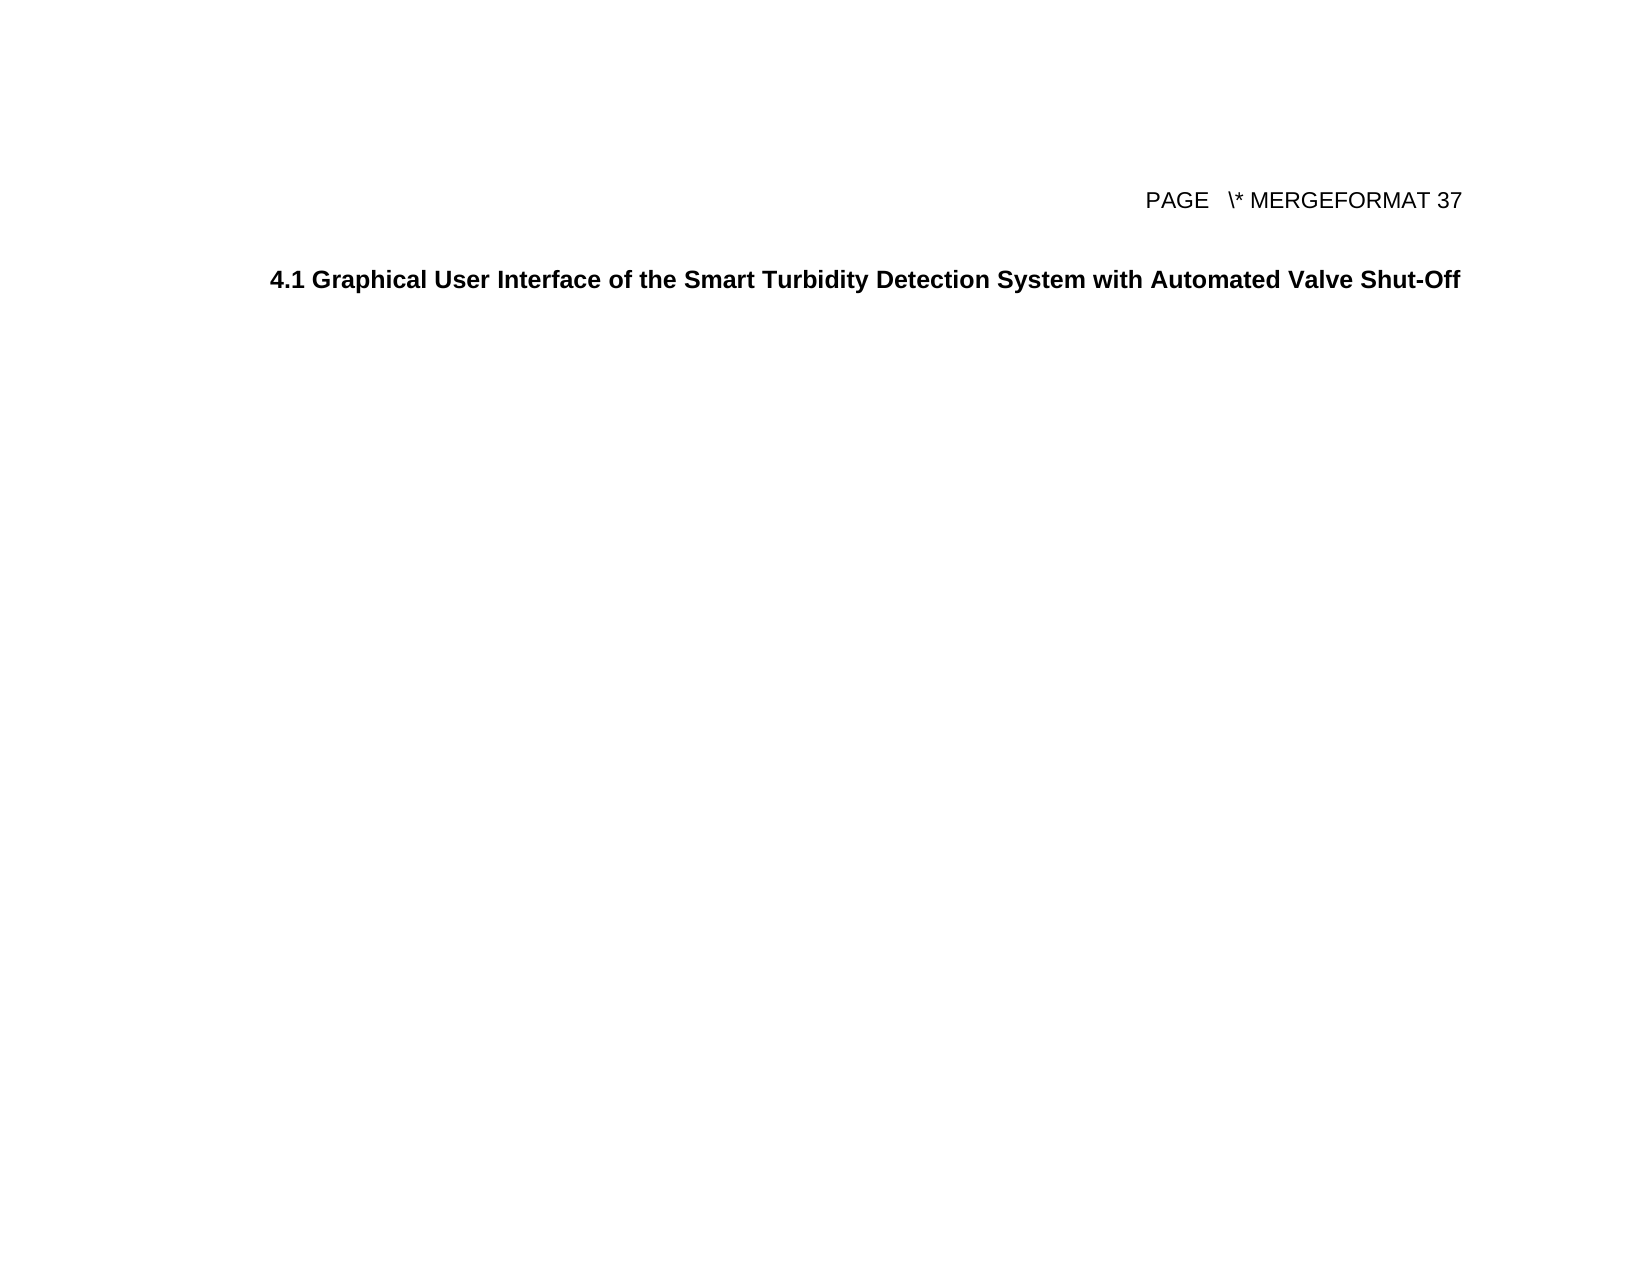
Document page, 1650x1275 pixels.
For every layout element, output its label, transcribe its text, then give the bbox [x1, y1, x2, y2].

text 4.1 Graphical User Interface of the Smart Turbidity Detection System with Automated Valve Shut-Off [270, 265, 1462, 294]
